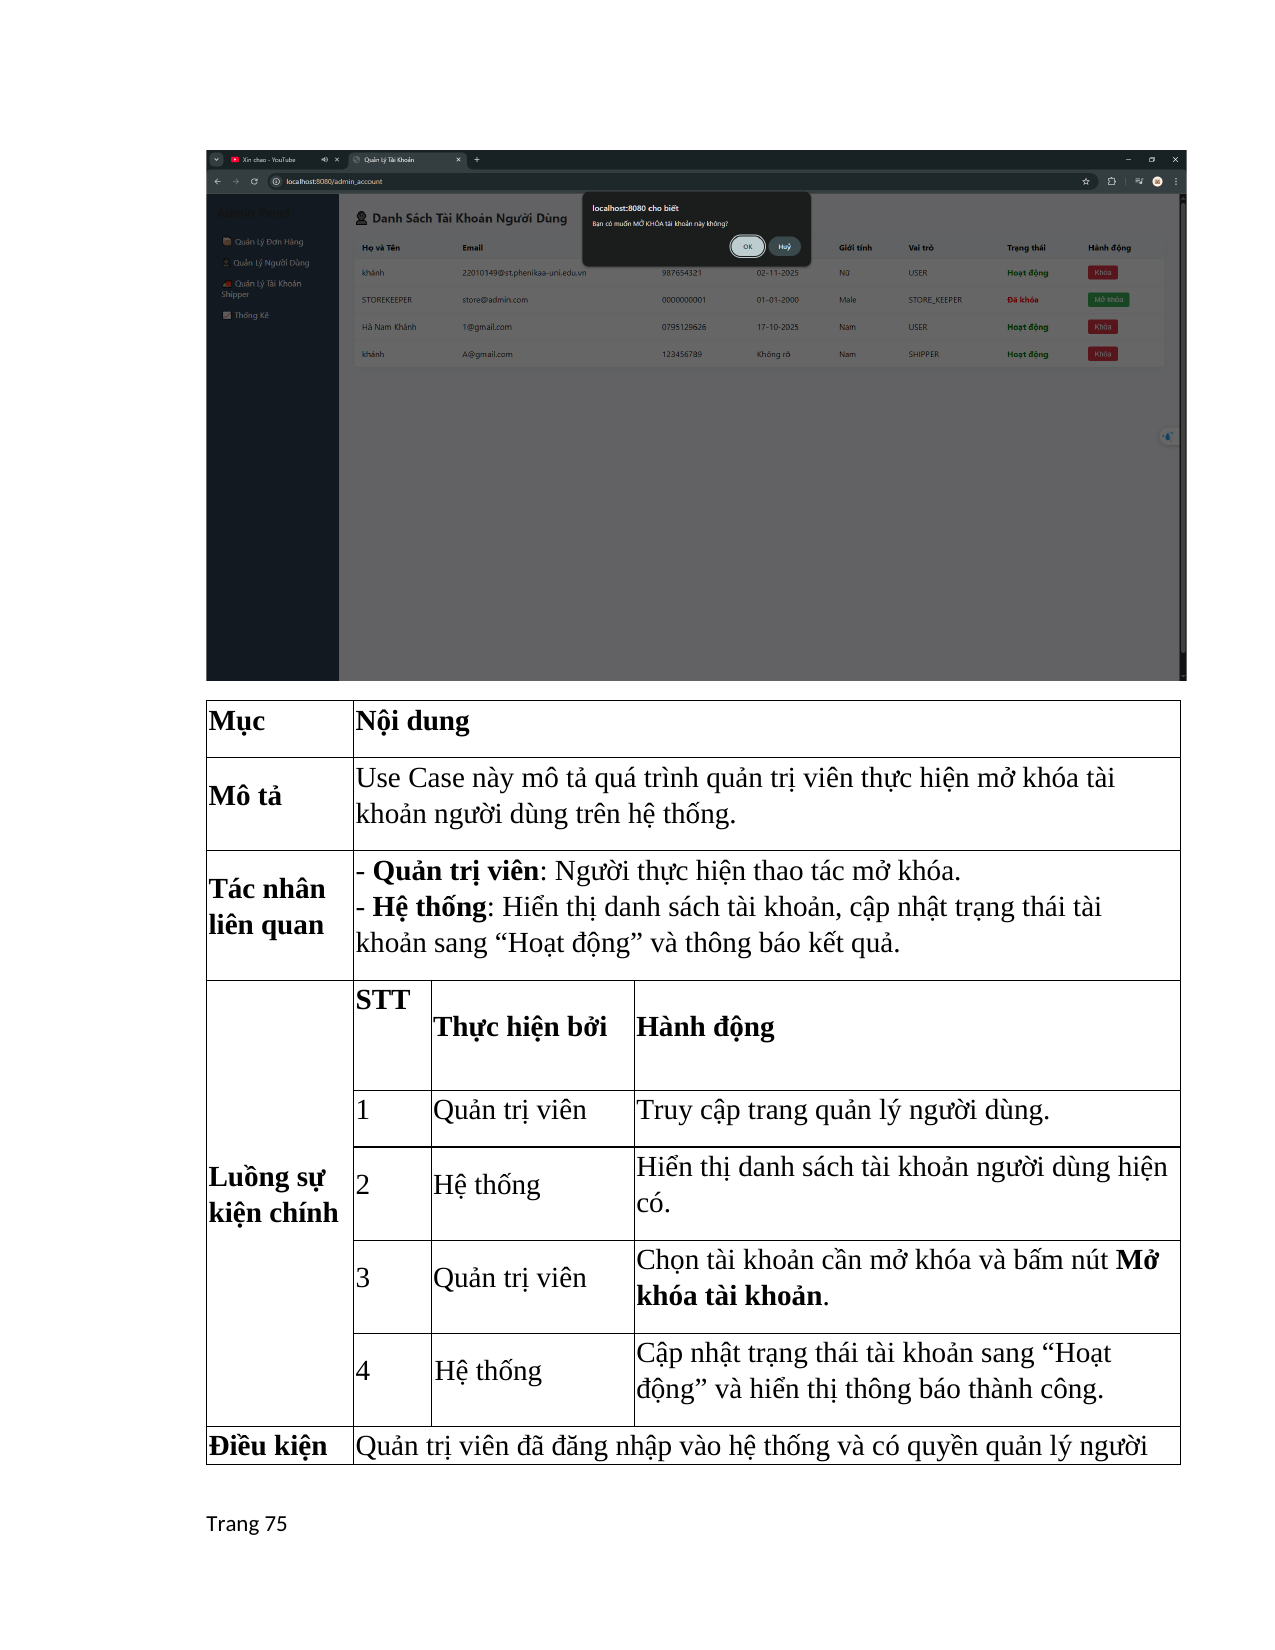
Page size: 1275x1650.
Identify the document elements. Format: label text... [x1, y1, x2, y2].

table_cell Luồng sự kiện chính [207, 981, 353, 1426]
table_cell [354, 1427, 1180, 1463]
table_cell 1 [354, 1091, 431, 1146]
table_cell STT [354, 981, 431, 1089]
table_cell Tác nhân liên quan [207, 851, 353, 980]
table_cell Cập nhật trạng thái tài khoản sang “Hoạt động” và hiển thị thông báo thành công. [635, 1334, 1180, 1426]
table_cell Mô tả [207, 758, 353, 850]
table_cell [432, 1334, 634, 1426]
table_header Mục [207, 701, 353, 757]
table_cell Hệ thống [432, 1148, 634, 1239]
table_cell Thực hiện bởi [432, 981, 634, 1089]
table_cell Quản trị viên [432, 1091, 634, 1146]
table_cell Quản trị viên [432, 1241, 634, 1333]
table_cell Hành động [635, 981, 1180, 1089]
table_cell Điều kiện tiên quyết [207, 1427, 353, 1463]
table_header Nội dung [354, 701, 1180, 757]
picture [206, 150, 1187, 681]
table_cell Use Case này mô tả quá trình quản trị viên thực hiện mở khóa tài khoản người dùng trên hệ thống. [354, 758, 1180, 850]
table_cell Chọn tài khoản cần mở khóa và bấm nút Mở khóa tài khoản. [635, 1241, 1180, 1333]
table_cell 4 [354, 1334, 431, 1426]
table_cell Hiển thị danh sách tài khoản người dùng hiện có. [635, 1148, 1180, 1239]
table_cell 3 [354, 1241, 431, 1333]
table_cell - Quản trị viên: Người thực hiện thao tác mở khóa. - Hệ thống: Hiển thị danh sách tài khoản, cập nhật trạng thái tài khoản sang “Hoạt động” và thông báo kết quả. [354, 851, 1180, 980]
table_cell Truy cập trang quản lý người dùng. [635, 1091, 1180, 1146]
table_cell 2 [354, 1148, 431, 1239]
